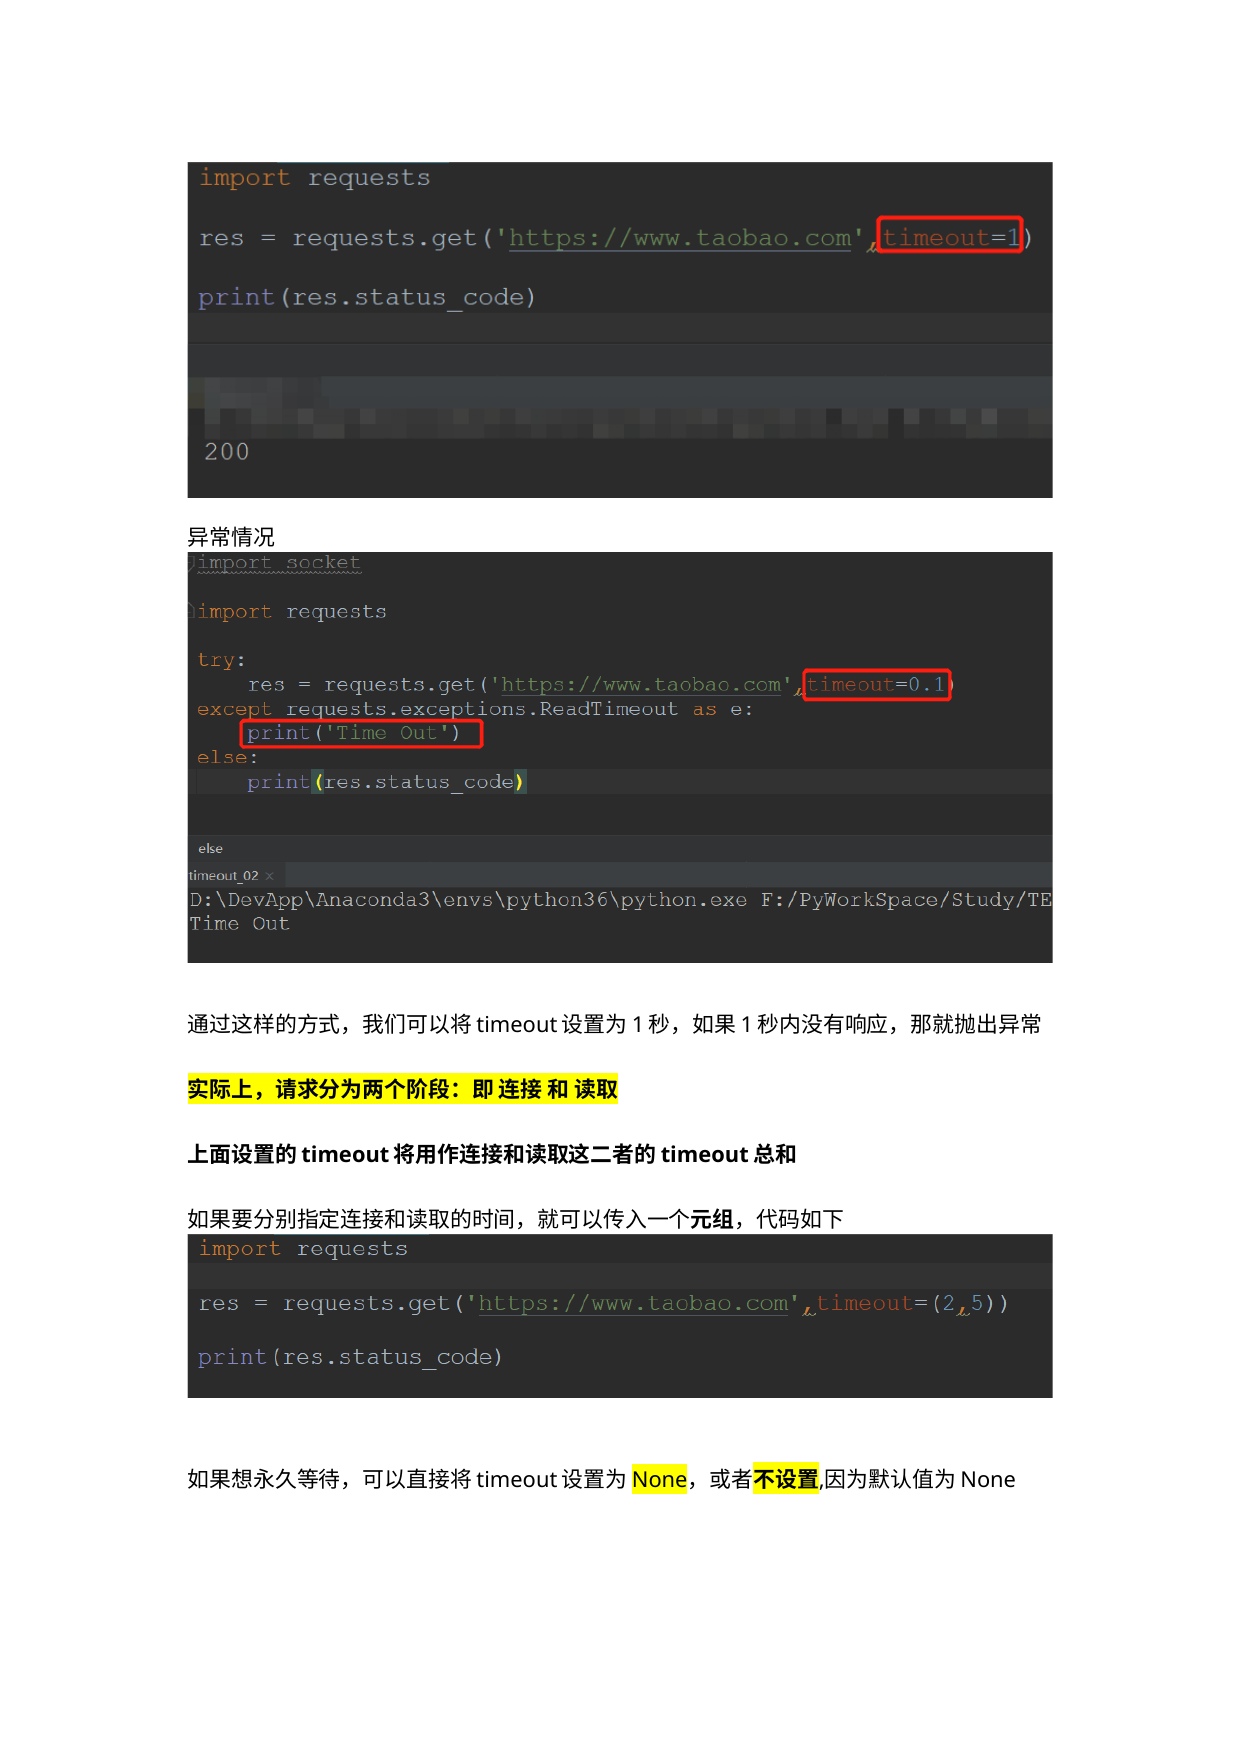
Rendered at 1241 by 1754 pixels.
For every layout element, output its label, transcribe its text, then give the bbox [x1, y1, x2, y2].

text 实际上，请求分为两个阶段：即 连接 和 读取 [187, 1072, 1053, 1104]
text 上面设置的timeout将用作连接和读取这二者的timeout总和 [187, 1137, 1053, 1169]
text 如果要分别指定连接和读取的时间，就可以传入一个元组，代码如下 [187, 1202, 1053, 1234]
picture [187, 162, 1053, 498]
text 如果想永久等待，可以直接将timeout设置为None，或者不设置,因为默认值为None [819, 1462, 1053, 1494]
text 通过这样的方式，我们可以将timeout设置为1秒，如果1秒内没有响应，那就抛出异常 [187, 1007, 1053, 1039]
text 如果想永久等待，可以直接将timeout设置为None，或者不设置,因为默认值为None [187, 1462, 753, 1494]
picture [187, 552, 1053, 963]
text 异常情况 [187, 519, 1053, 552]
picture [187, 1234, 1053, 1398]
